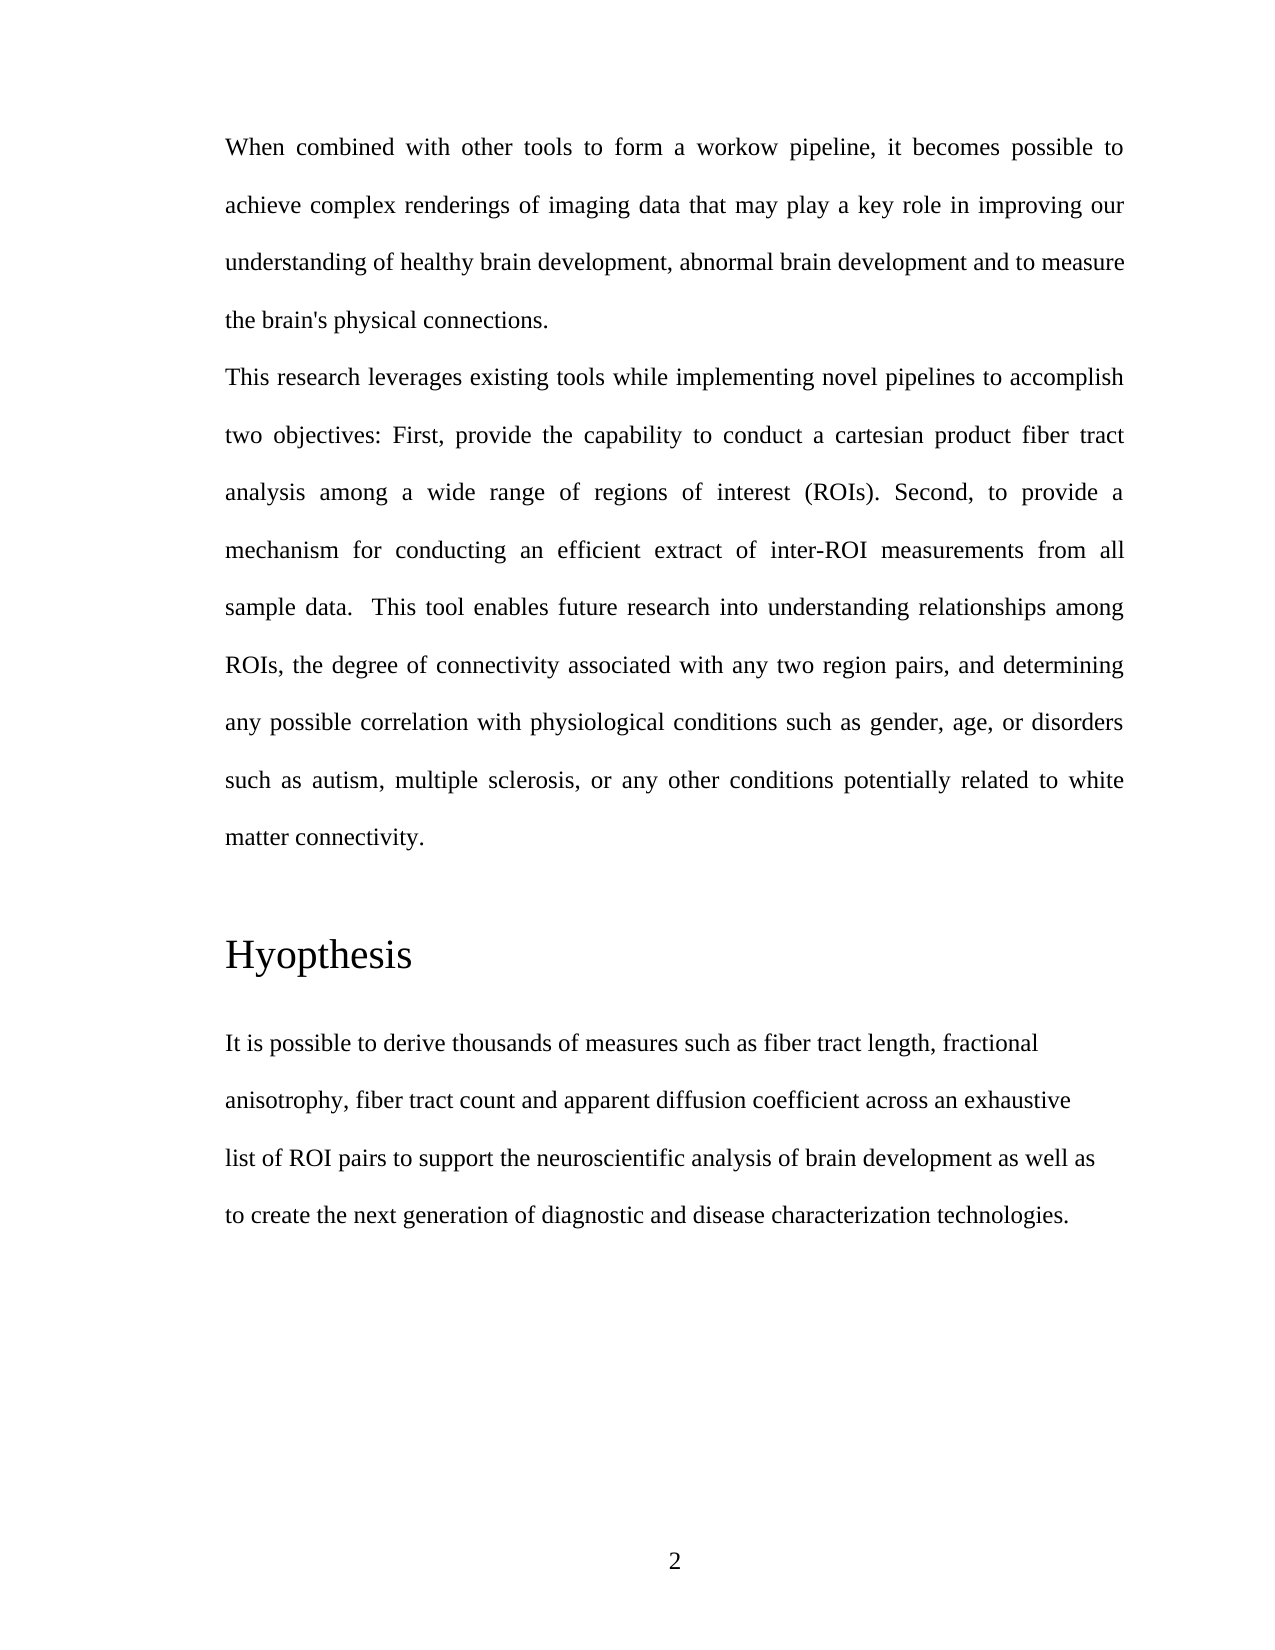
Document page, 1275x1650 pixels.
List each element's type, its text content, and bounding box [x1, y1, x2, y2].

text list of ROI pairs to support the neuroscientific analysis of brain development as well as [225, 1143, 1125, 1172]
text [225, 132, 1125, 334]
text It is possible to derive thousands of measures such as fiber tract length, fractional [225, 1028, 1125, 1057]
text anisotrophy, fiber tract count and apparent diffusion coefficient across an exhaustive [225, 1085, 1125, 1114]
text This research leverages existing tools while implementing novel pipelines to accomplish two objectives: First, provide the capability to conduct a cartesian product fiber tract analysis among a wide range of regions of interest (ROIs). Second, to provide a mechanism for conducting an efficient extract of inter-ROI measurements from all sample data. This tool enables future research into understanding relationships among ROIs, the degree of connectivity associated with any two region pairs, and determining any possible correlation with physiological conditions such as gender, age, or disorders such as autism, multiple sclerosis, or any other conditions potentially related to white matter connectivity. [225, 362, 1125, 851]
text to create the next generation of diagnostic and disease characterization technologies. [225, 1200, 1125, 1229]
subtitle Hyopthesis [225, 930, 1125, 978]
